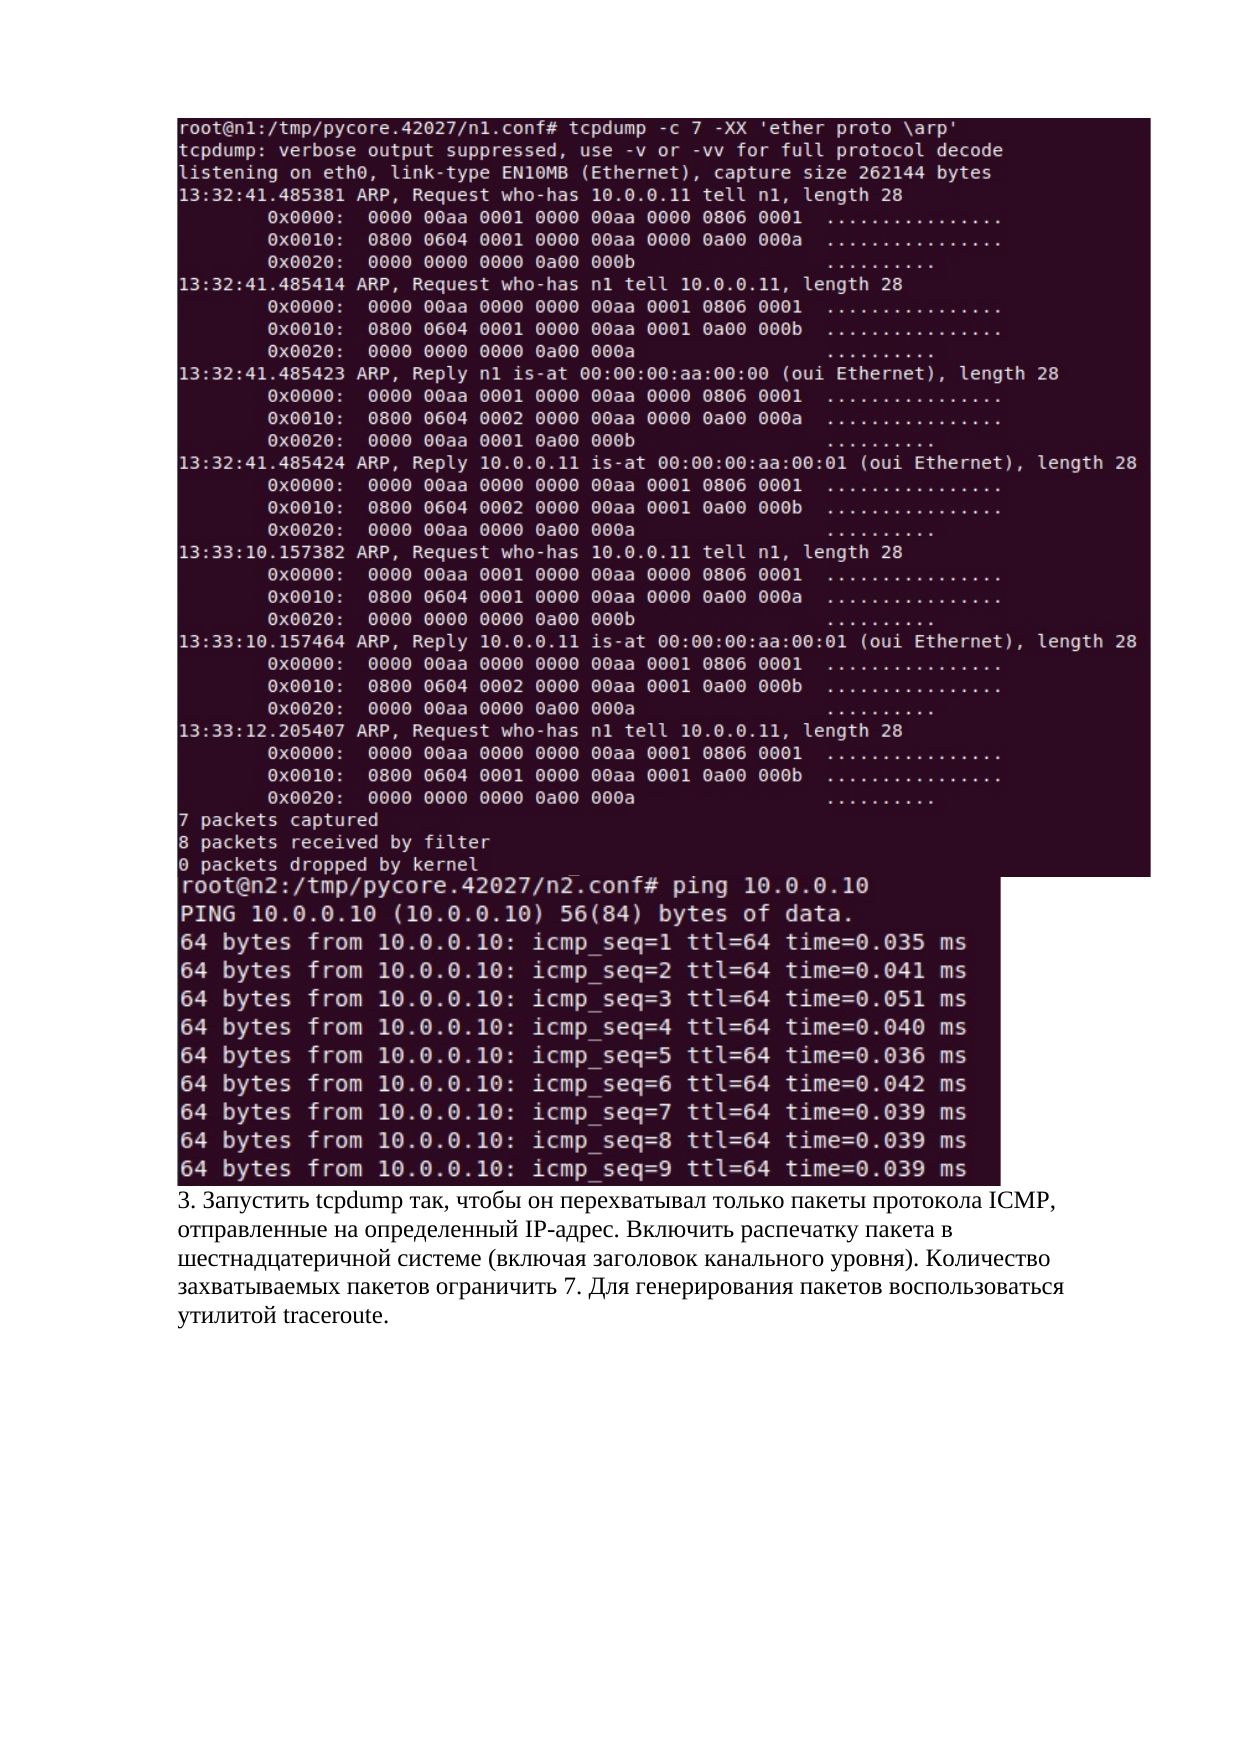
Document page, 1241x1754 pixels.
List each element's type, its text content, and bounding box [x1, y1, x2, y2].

picture [177, 118, 1151, 1186]
text 3. Запустить tcpdump так, чтобы он перехватывал только пакеты протокола ICMP, отправленные на определенный IP-адрес. Включить распечатку пакета в шестнадцатеричной системе (включая заголовок канального уровня). Количество захватываемых пакетов ограничить 7. Для генерирования пакетов воспользоваться утилитой traceroute. [177, 1185, 1152, 1329]
